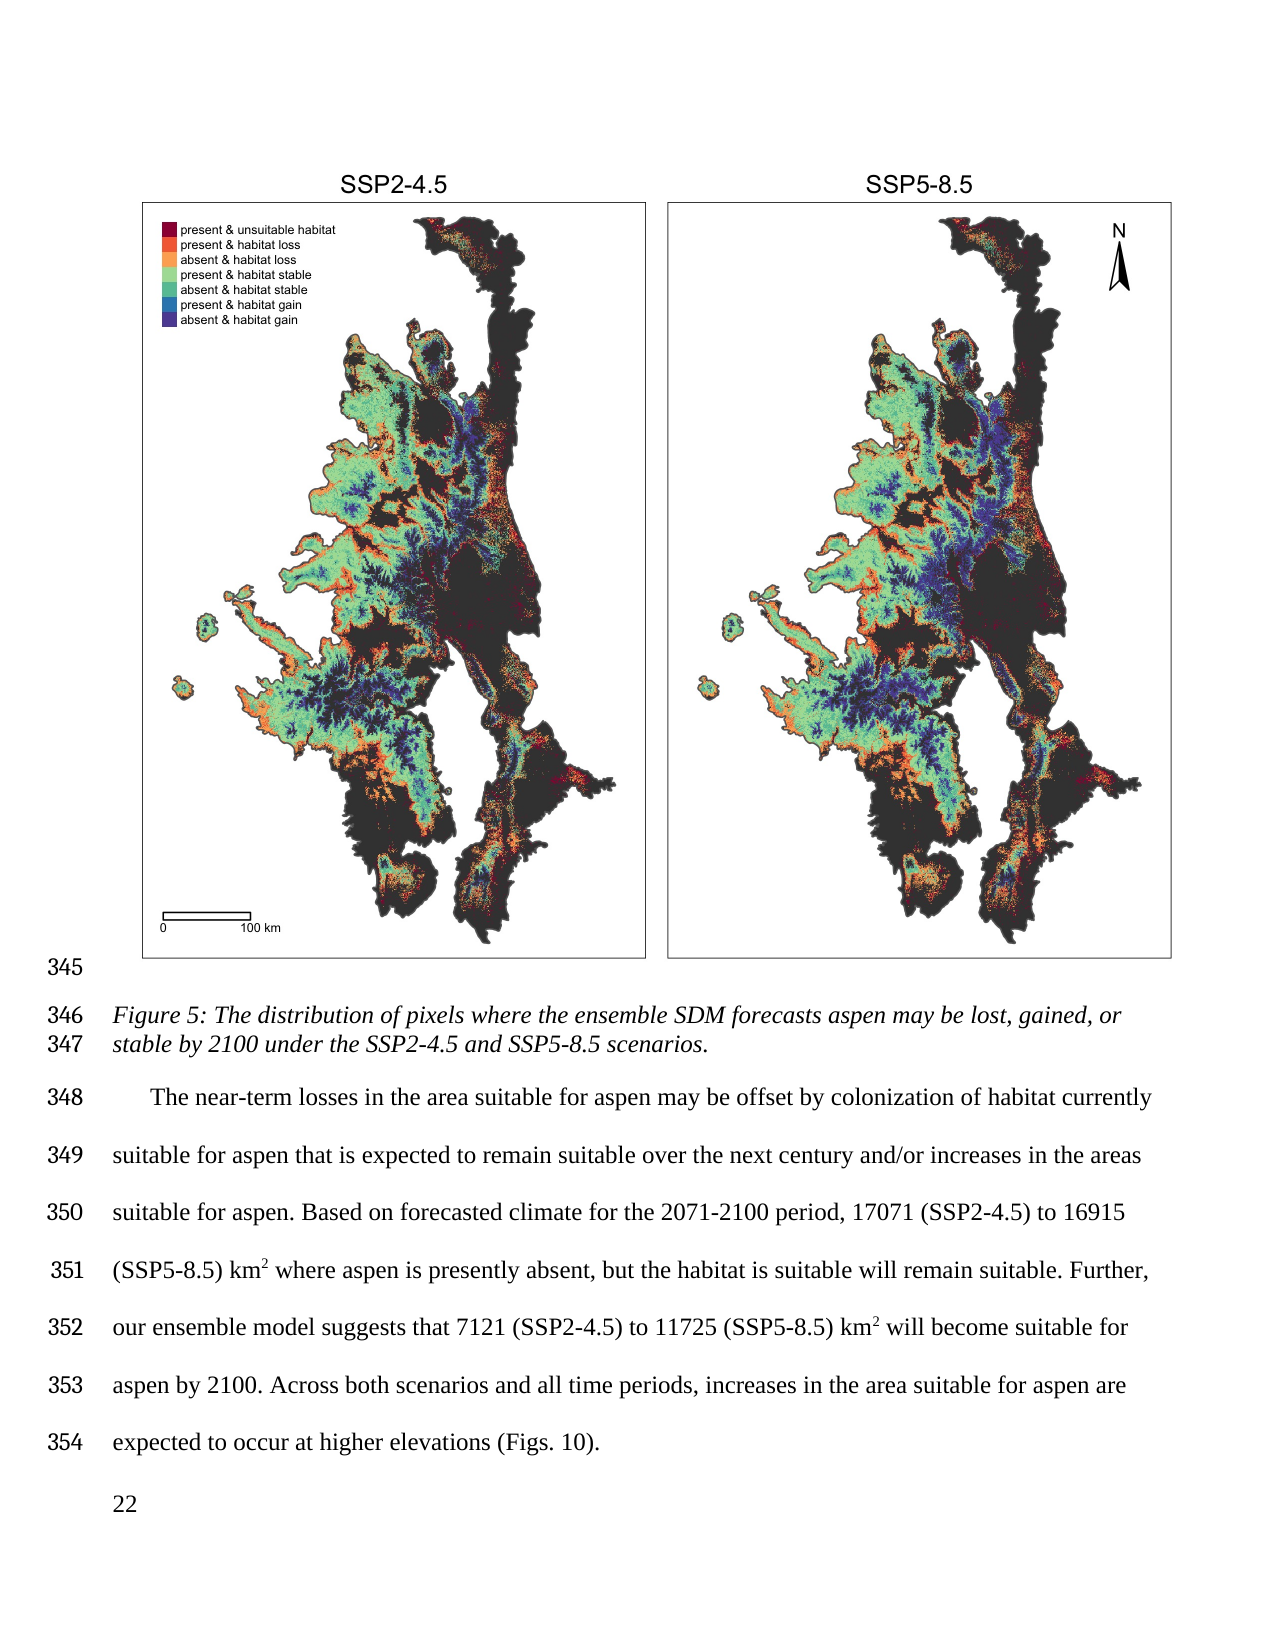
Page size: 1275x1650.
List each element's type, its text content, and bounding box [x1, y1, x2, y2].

picture [131, 150, 1182, 975]
text The near-term losses in the area suitable for aspen may be offset by colonization of habitat currently suitable for aspen that is expected to remain suitable over the next century and/or increases in the areas suitable for aspen. Based on forecasted climate for the 2071-2100 period, 17071 (SSP2-4.5) to 16915 (SSP5-8.5) km2 where aspen is presently absent, but the habitat is suitable will remain suitable. Further, our ensemble model suggests that 7121 (SSP2-4.5) to 11725 (SSP5-8.5) km2 will become suitable for aspen by 2100. Across both scenarios and all time periods, increases in the area suitable for aspen are expected to occur at higher elevations (Figs. 10). [112, 1082, 1162, 1456]
text Figure 5: The distribution of pixels where the ensemble SDM forecasts aspen may be lost, gained, or stable by 2100 under the SSP2-4.5 and SSP5-8.5 scenarios. [112, 1000, 1162, 1057]
